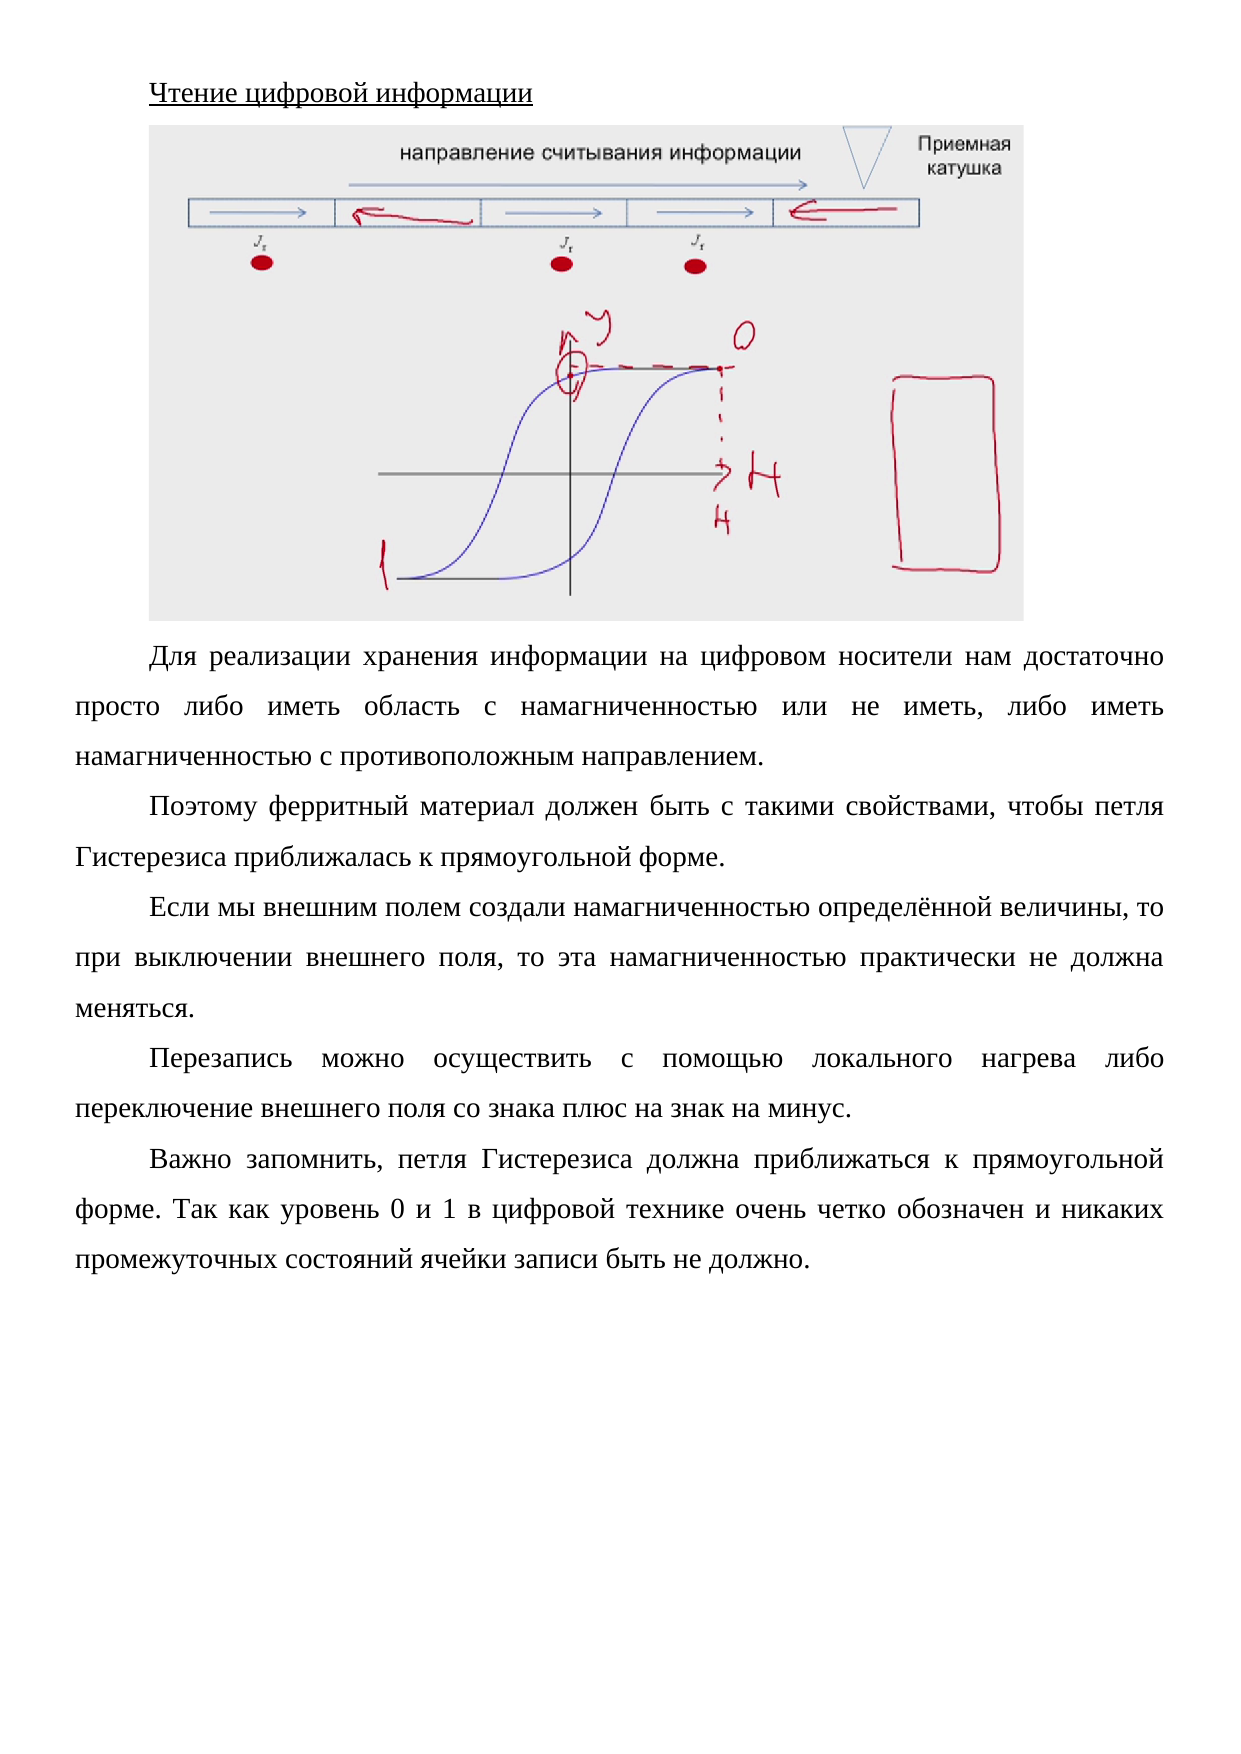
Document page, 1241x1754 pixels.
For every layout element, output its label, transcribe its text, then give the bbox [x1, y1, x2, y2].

text Перезапись можно осуществить с помощью локального нагрева либо переключение внешнего поля со знака плюс на знак на минус. [75, 1040, 1165, 1124]
text Если мы внешним полем создали намагниченностью определённой величины, то при выключении внешнего поля, то эта намагниченностью практически не должна меняться. [75, 889, 1165, 1023]
text Важно запомнить, петля Гистерезиса должна приближаться к прямоугольной форме. Так как уровень 0 и 1 в цифровой технике очень четко обозначен и никаких промежуточных состояний ячейки записи быть не должно. [75, 1141, 1165, 1275]
text Поэтому ферритный материал должен быть с такими свойствами, чтобы петля Гистерезиса приближалась к прямоугольной форме. [75, 788, 1165, 872]
text Для реализации хранения информации на цифровом носители нам достаточно просто либо иметь область с намагниченностью или не иметь, либо иметь намагниченностью с противоположным направлением. [75, 638, 1165, 772]
picture [148, 125, 1024, 621]
subtitle Чтение цифровой информации [75, 75, 1165, 108]
